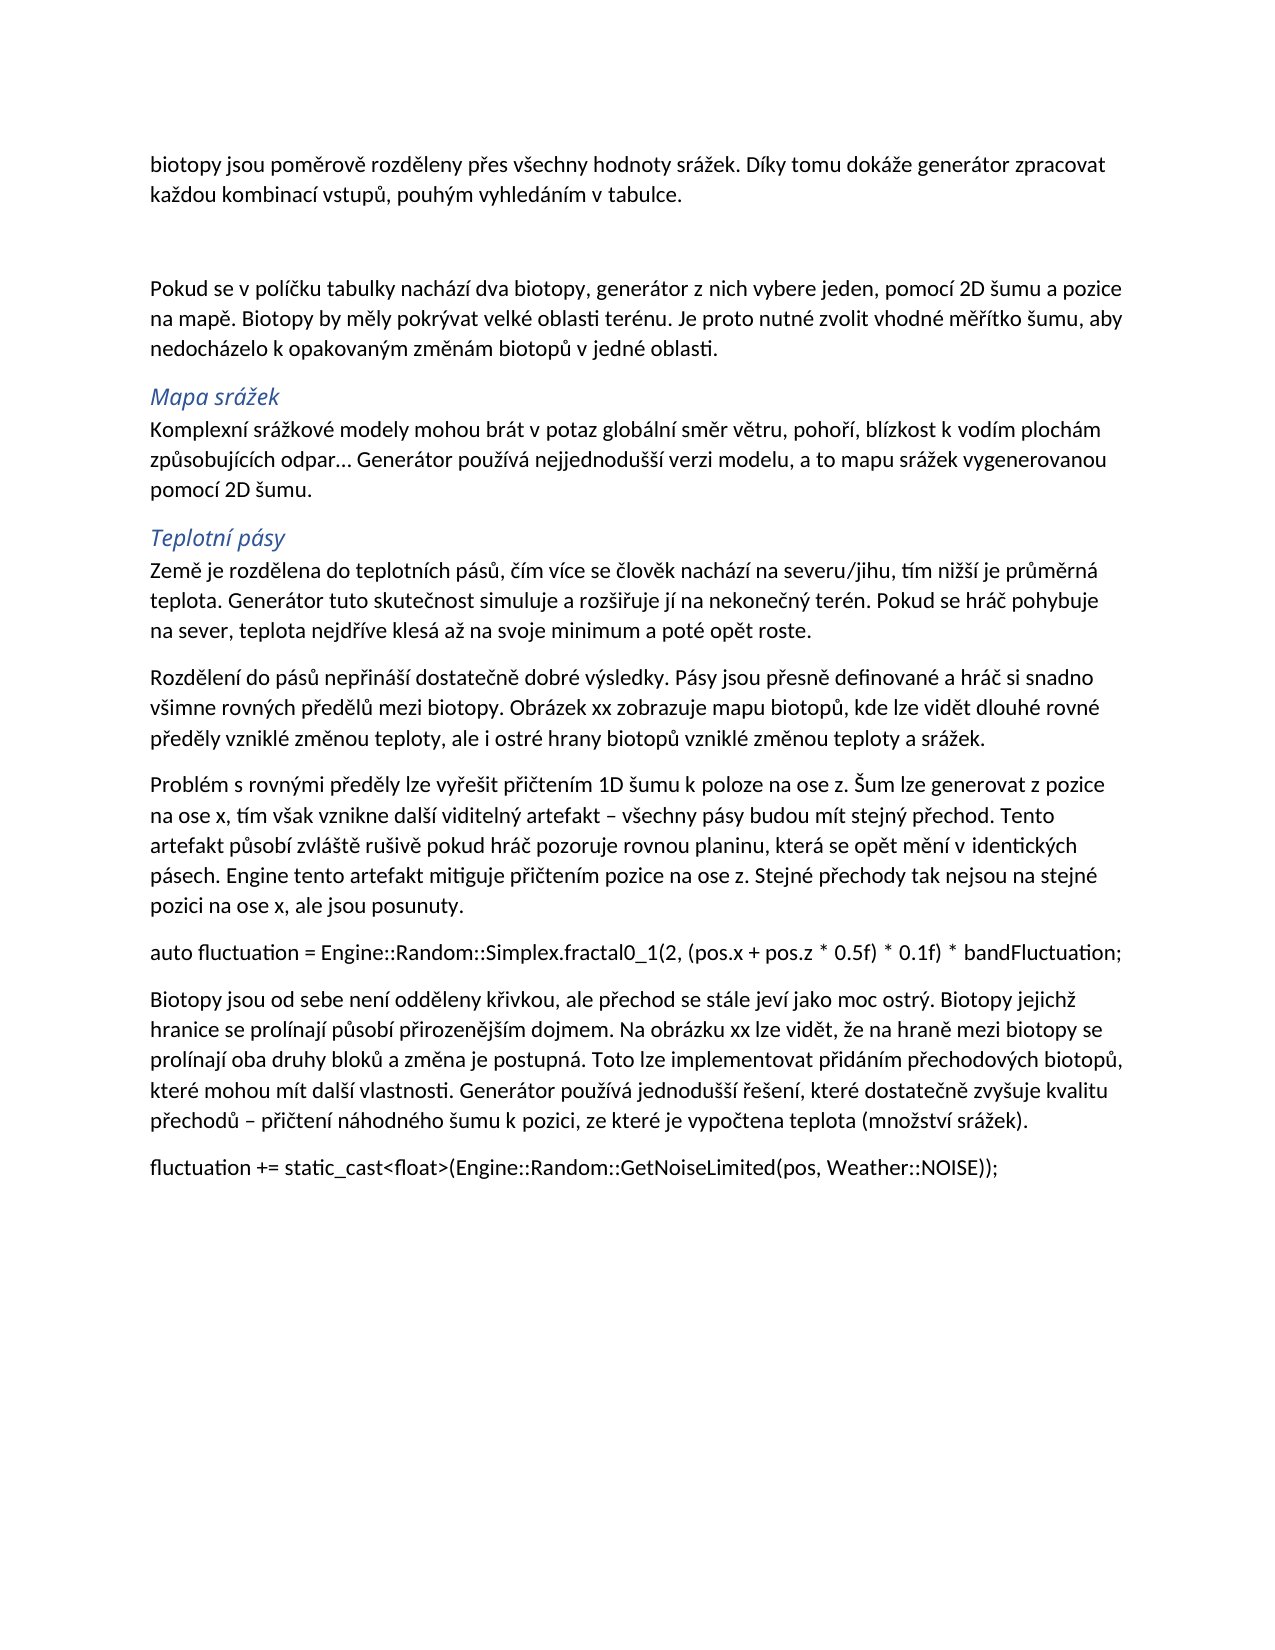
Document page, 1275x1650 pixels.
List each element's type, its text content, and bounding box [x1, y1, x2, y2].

subtitle Teplotní pásy [150, 522, 1125, 553]
text Rozdělení do pásů nepřináší dostatečně dobré výsledky. Pásy jsou přesně definované a hráč si snadno všimne rovných předělů mezi biotopy. Obrázek xx zobrazuje mapu biotopů, kde lze vidět dlouhé rovné předěly vzniklé změnou teploty, ale i ostré hrany biotopů vzniklé změnou teploty a srážek. [150, 663, 1125, 752]
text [150, 150, 1125, 208]
subtitle Mapa srážek [150, 381, 1125, 412]
text Země je rozdělena do teplotních pásů, čím více se člověk nachází na severu/jihu, tím nižší je průměrná teplota. Generátor tuto skutečnost simuluje a rozšiřuje jí na nekonečný terén. Pokud se hráč pohybuje na sever, teplota nejdříve klesá až na svoje minimum a poté opět roste. [150, 556, 1125, 644]
text auto fluctuation = Engine::Random::Simplex.fractal0_1(2, (pos.x + pos.z * 0.5f) * 0.1f) * bandFluctuation; [150, 938, 1125, 966]
text Pokud se v políčku tabulky nachází dva biotopy, generátor z nich vybere jeden, pomocí 2D šumu a pozice na mapě. Biotopy by měly pokrývat velké oblasti terénu. Je proto nutné zvolit vhodné měřítko šumu, aby nedocházelo k opakovaným změnám biotopů v jedné oblasti. [150, 274, 1125, 362]
text fluctuation += static_cast<float>(Engine::Random::GetNoiseLimited(pos, Weather::NOISE)); [150, 1153, 1125, 1181]
text Komplexní srážkové modely mohou brát v potaz globální směr větru, pohoří, blízkost k vodím plochám způsobujících odpar… Generátor používá nejjednodušší verzi modelu, a to mapu srážek vygenerovanou pomocí 2D šumu. [150, 415, 1125, 503]
text Problém s rovnými předěly lze vyřešit přičtením 1D šumu k poloze na ose z. Šum lze generovat z pozice na ose x, tím však vznikne další viditelný artefakt – všechny pásy budou mít stejný přechod. Tento artefakt působí zvláště rušivě pokud hráč pozoruje rovnou planinu, která se opět mění v identických pásech. Engine tento artefakt mitiguje přičtením pozice na ose z. Stejné přechody tak nejsou na stejné pozici na ose x, ale jsou posunuty. [150, 771, 1125, 919]
text Biotopy jsou od sebe není odděleny křivkou, ale přechod se stále jeví jako moc ostrý. Biotopy jejichž hranice se prolínají působí přirozenějším dojmem. Na obrázku xx lze vidět, že na hraně mezi biotopy se prolínají oba druhy bloků a změna je postupná. Toto lze implementovat přidáním přechodových biotopů, které mohou mít další vlastnosti. Generátor používá jednodušší řešení, které dostatečně zvyšuje kvalitu přechodů – přičtení náhodného šumu k pozici, ze které je vypočtena teplota (množství srážek). [150, 985, 1125, 1134]
